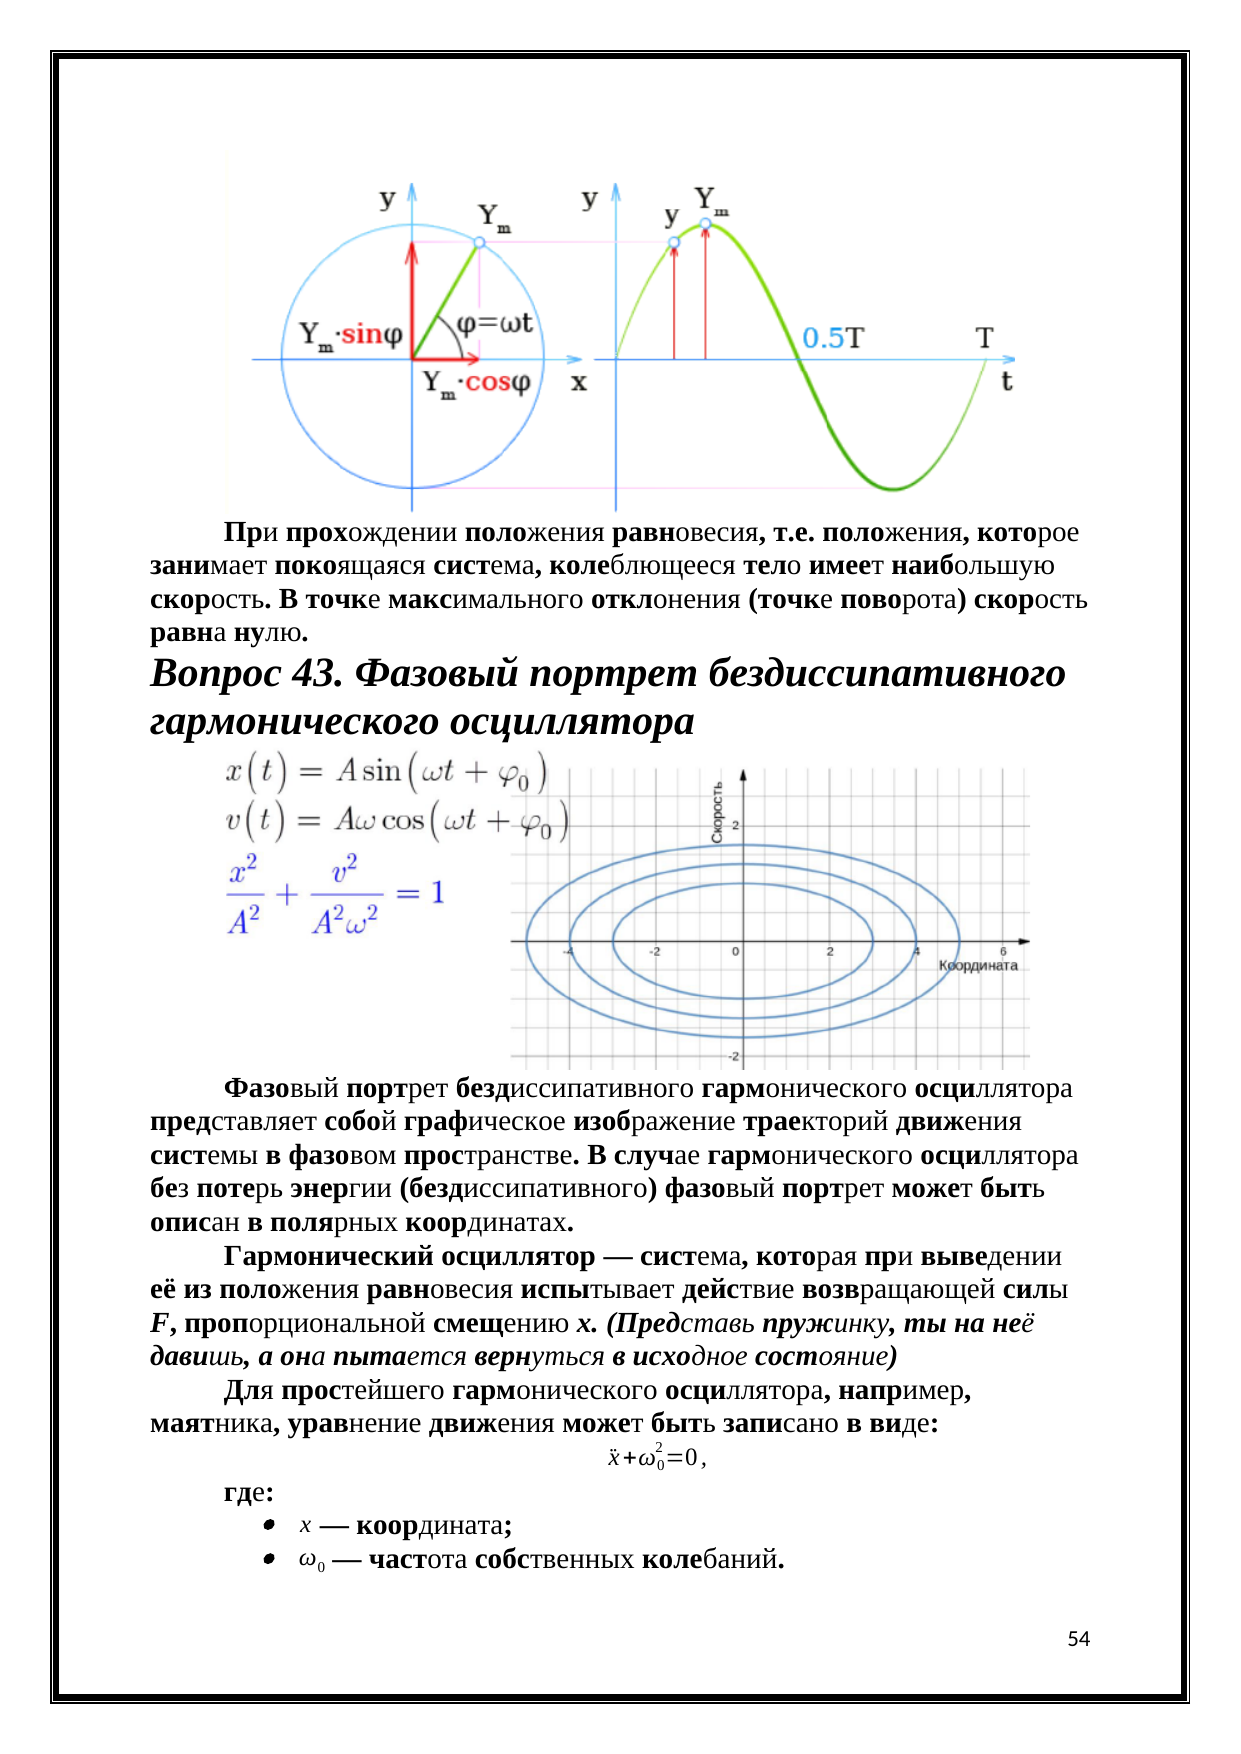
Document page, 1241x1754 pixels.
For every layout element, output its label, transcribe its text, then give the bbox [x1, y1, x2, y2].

text Гармонический осциллятор — система, которая при выведении её из положения равновесия испытывает действие возвращающей силы F, пропорциональной смещению x. (Представь пружинку, ты на неё давишь, а она пытается вернуться в исходное состояние) [150, 1238, 1090, 1372]
text При прохождении положения равновесия, т.е. положения, которое занимает покоящаяся система, колеблющееся тело имеет наибольшую скорость. В точке максимального отклонения (точке поворота) скорость равна нулю. [150, 514, 1090, 648]
text Для простейшего гармонического осциллятора, например, маятника, уравнение движения может быть записано в виде: [150, 1372, 1090, 1439]
list — частота собственных колебаний. [261, 1542, 1090, 1578]
text Вопрос 43. Фазовый портрет бездиссипативного гармонического осциллятора [150, 648, 1090, 744]
text где: [150, 1474, 1090, 1507]
text Фазовый портрет бездиссипативного гармонического осциллятора представляет собой графическое изображение траекторий движения системы в фазовом пространстве. В случае гармонического осциллятора без потерь энергии (бездиссипативного) фазовый портрет может быть описан в полярных координатах. [150, 1070, 1090, 1238]
list — координата; [261, 1507, 1090, 1542]
picture [225, 150, 1015, 514]
picture [210, 743, 1031, 1070]
